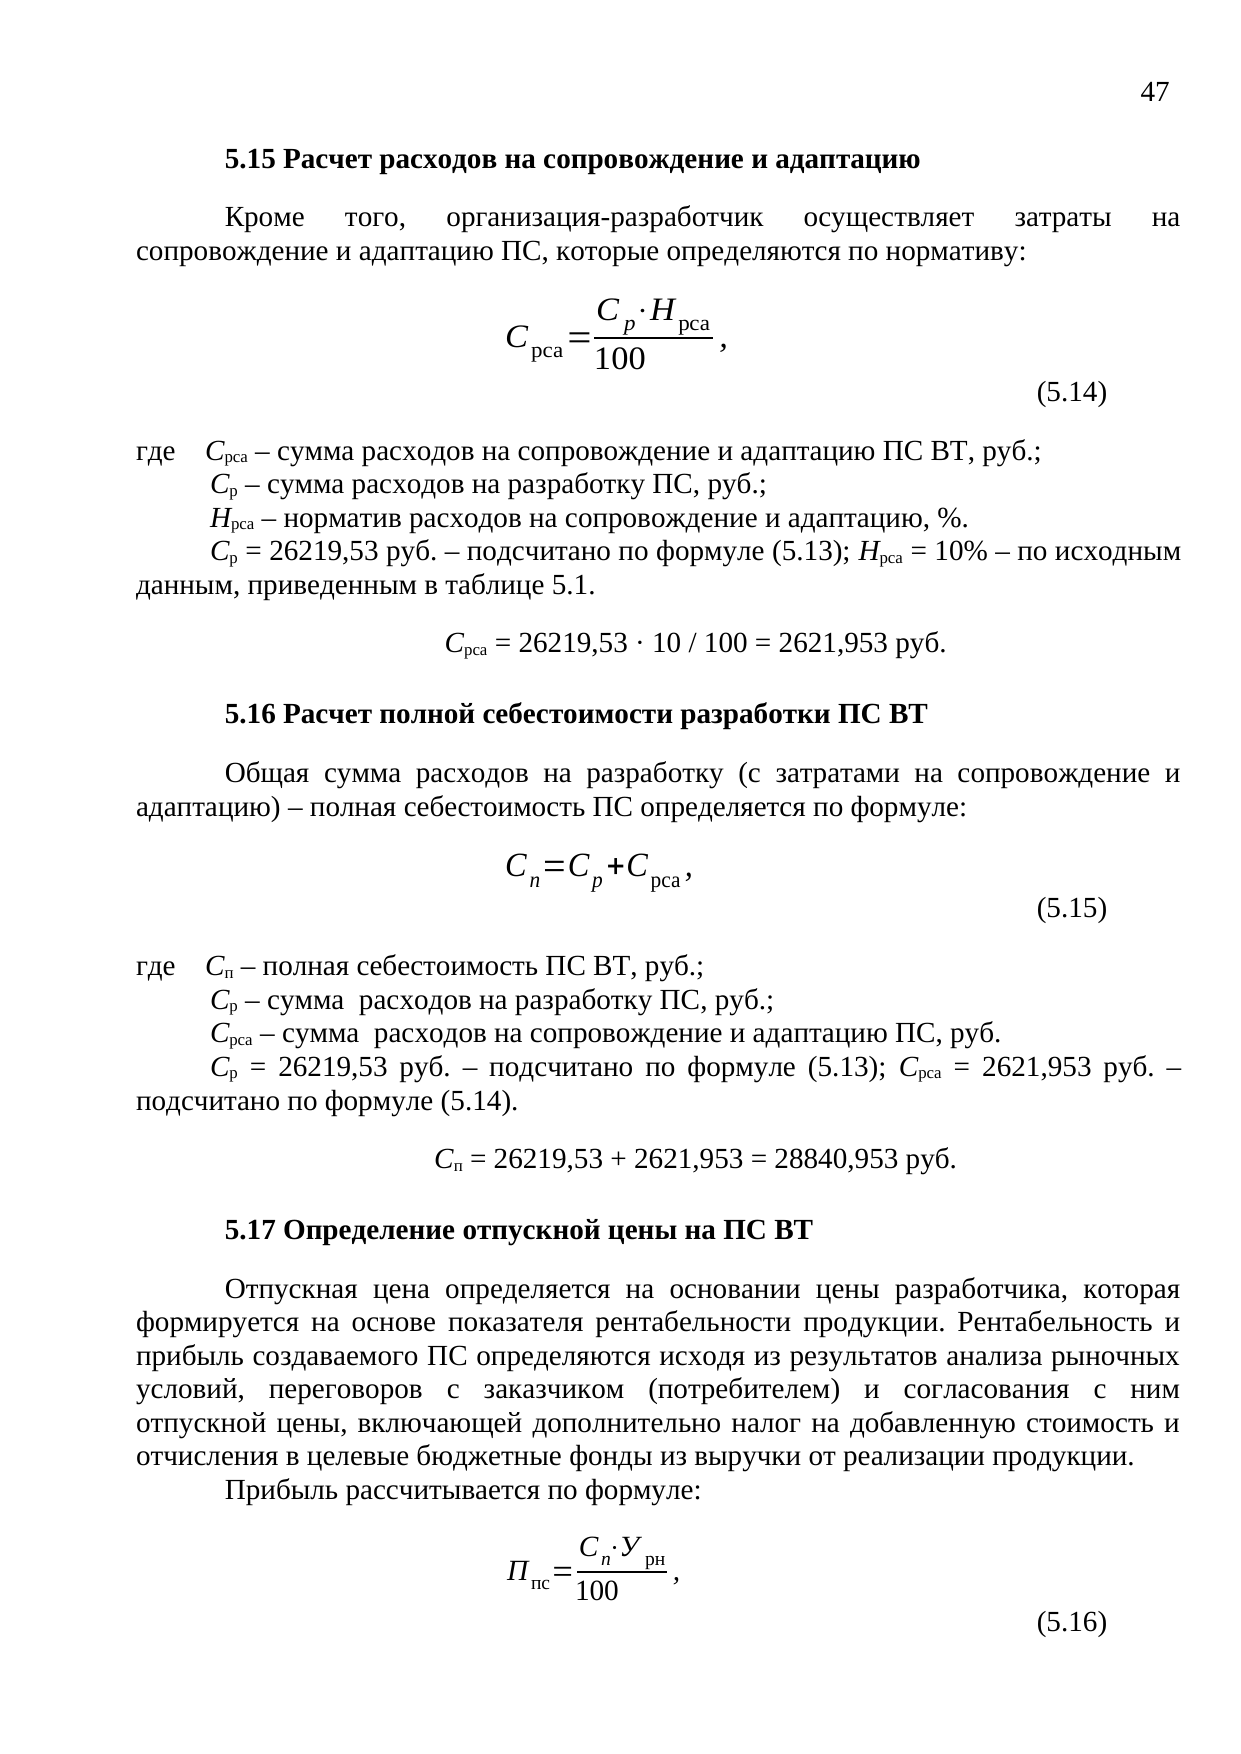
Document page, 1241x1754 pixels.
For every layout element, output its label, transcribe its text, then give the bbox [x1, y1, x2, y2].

text 5.15 Расчет расходов на сопровождение и адаптацию [136, 141, 1181, 174]
text Отпускная цена определяется на основании цены разработчика, которая формируется на основе показателя рентабельности продукции. Рентабельность и прибыль создаваемого ПС определяются исходя из результатов анализа рыночных условий, переговоров с заказчиком (потребителем) и согласования с ним отпускной цены, включающей дополнительно налог на добавленную стоимость и отчисления в целевые бюджетные фонды из выручки от реализации продукции. [136, 1271, 1181, 1472]
text 5.16 Расчет полной себестоимости разработки ПС ВТ [136, 697, 1181, 730]
text Нрса – норматив расходов на сопровождение и адаптацию, %. [136, 500, 1181, 533]
text Кроме того, организация-разработчик осуществляет затраты на сопровождение и адаптацию ПС, которые определяются по нормативу: [136, 199, 1181, 267]
text (5.15) [136, 847, 1181, 923]
text Ср – сумма расходов на разработку ПС, руб.; [136, 982, 1181, 1016]
text Ср = 26219,53 руб. – подсчитано по формуле (5.13); Срса = 2621,953 руб. – подсчитано по формуле (5.14). [136, 1049, 1181, 1116]
text где Сп – полная себестоимость ПС ВТ, руб.; [136, 948, 1181, 982]
text Ср = 26219,53 руб. – подсчитано по формуле (5.13); Нрса = 10% – по исходным данным, приведенным в таблице 5.1. [136, 533, 1181, 601]
text Сп = 26219,53 + 2621,953 = 28840,953 руб. [136, 1141, 1181, 1175]
text (5.16) [136, 1531, 1181, 1638]
text Прибыль рассчитывается по формуле: [136, 1472, 1181, 1506]
text Ср – сумма расходов на разработку ПС, руб.; [136, 466, 1181, 500]
text Срса = 26219,53 · 10 / 100 = 2621,953 руб. [136, 626, 1181, 659]
text 5.17 Определение отпускной цены на ПС ВТ [136, 1212, 1181, 1246]
text Общая сумма расходов на разработку (с затратами на сопровождение и адаптацию) – полная себестоимость ПС определяется по формуле: [136, 755, 1181, 822]
text где Срса – сумма расходов на сопровождение и адаптацию ПС ВТ, руб.; [136, 433, 1181, 466]
text Срса – сумма расходов на сопровождение и адаптацию ПС, руб. [136, 1016, 1181, 1049]
text (5.14) [136, 292, 1181, 408]
